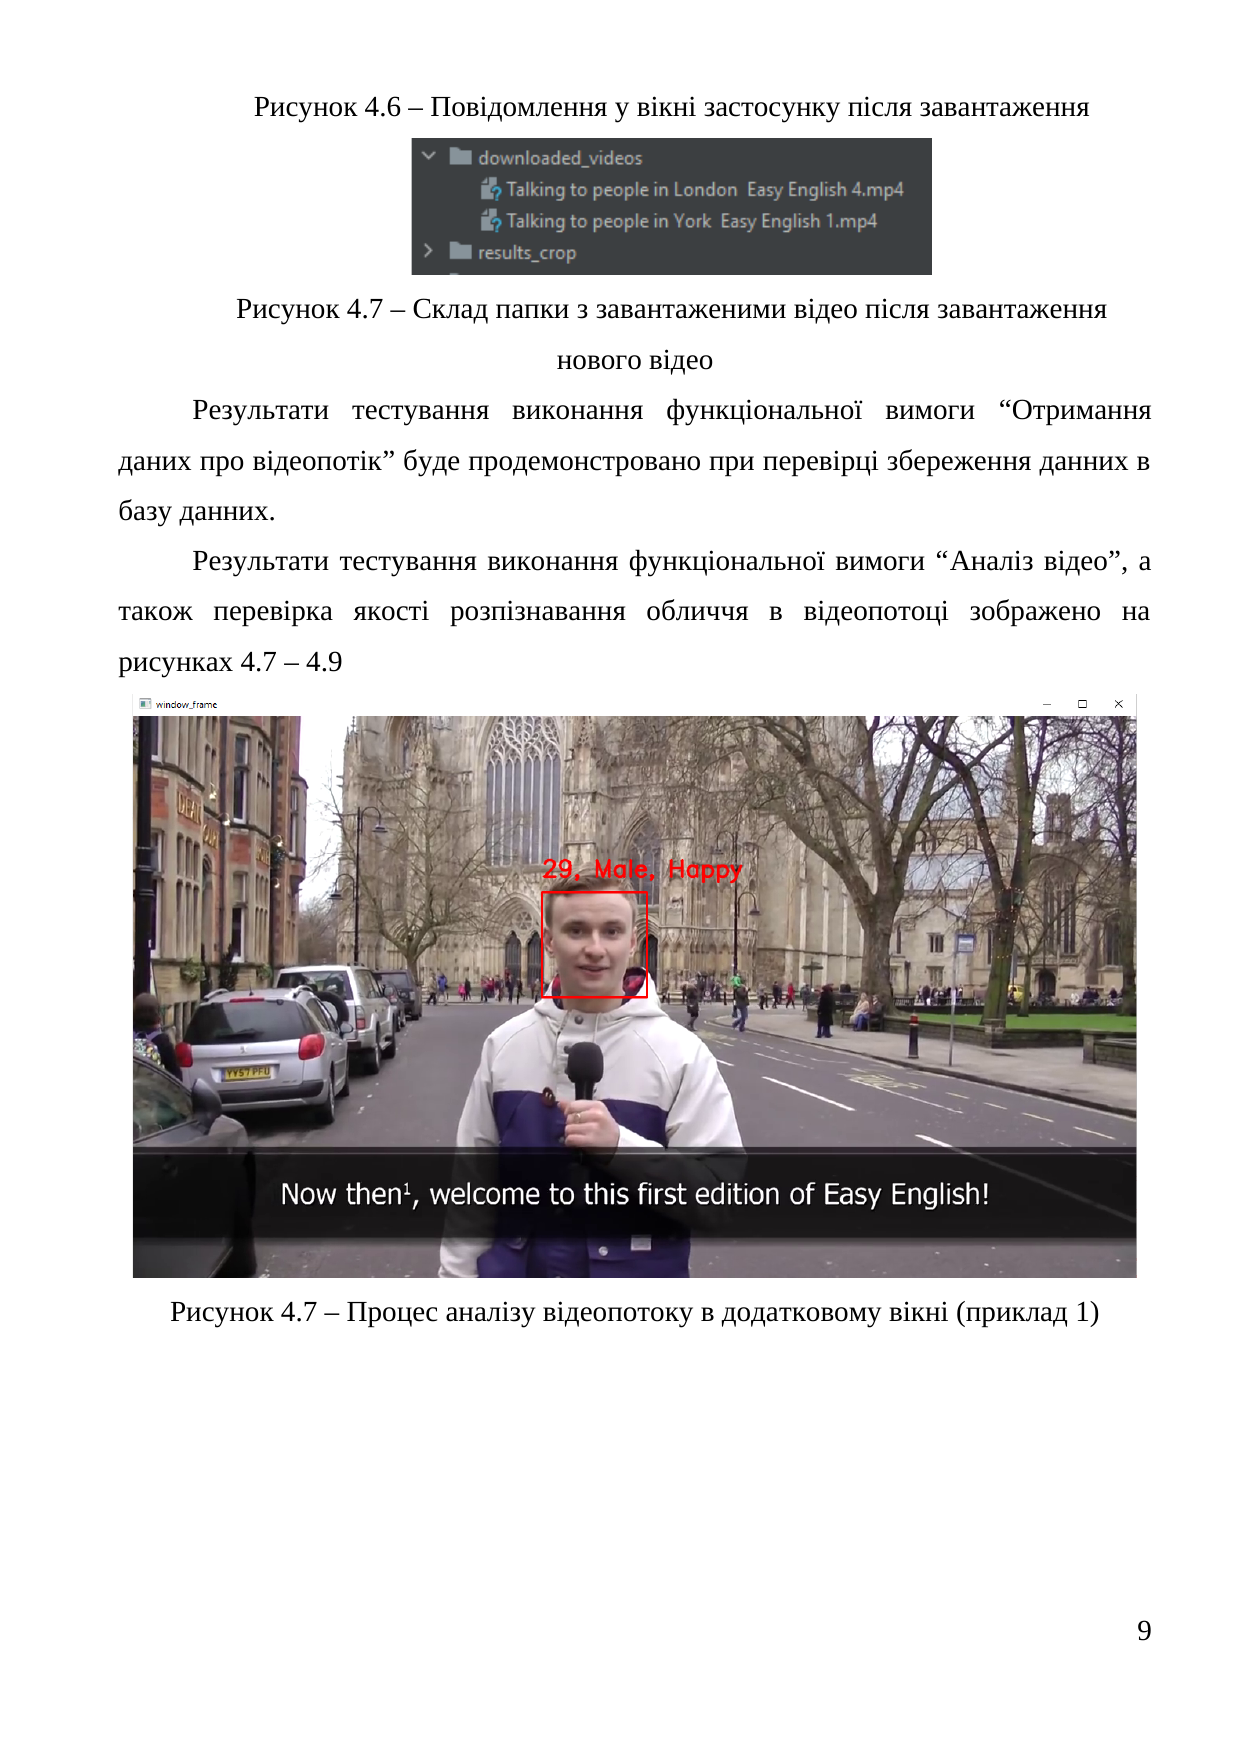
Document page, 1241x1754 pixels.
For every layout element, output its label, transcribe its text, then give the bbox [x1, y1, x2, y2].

list Рисунок 4.7 – Процес аналізу відеопотоку в додатковому вікні (приклад 1) [118, 1294, 1152, 1328]
picture [132, 694, 1137, 1278]
list Рисунок 4.7 – Склад папки з завантаженими відео після завантаження нового відео [118, 292, 1152, 376]
list Результати тестування виконання функціональної вимоги “Аналіз відео”, а також перевірка якості розпізнавання обличчя в відеопотоці зображено на рисунках 4.7 – 4.9 [118, 543, 1152, 677]
picture [411, 138, 932, 275]
list Рисунок 4.6 – Повідомлення у вікні застосунку після завантаження [118, 89, 1152, 122]
list Результати тестування виконання функціональної вимоги “Отримання даних про відеопотік” буде продемонстровано при перевірці збереження данних в базу данних. [118, 392, 1152, 526]
